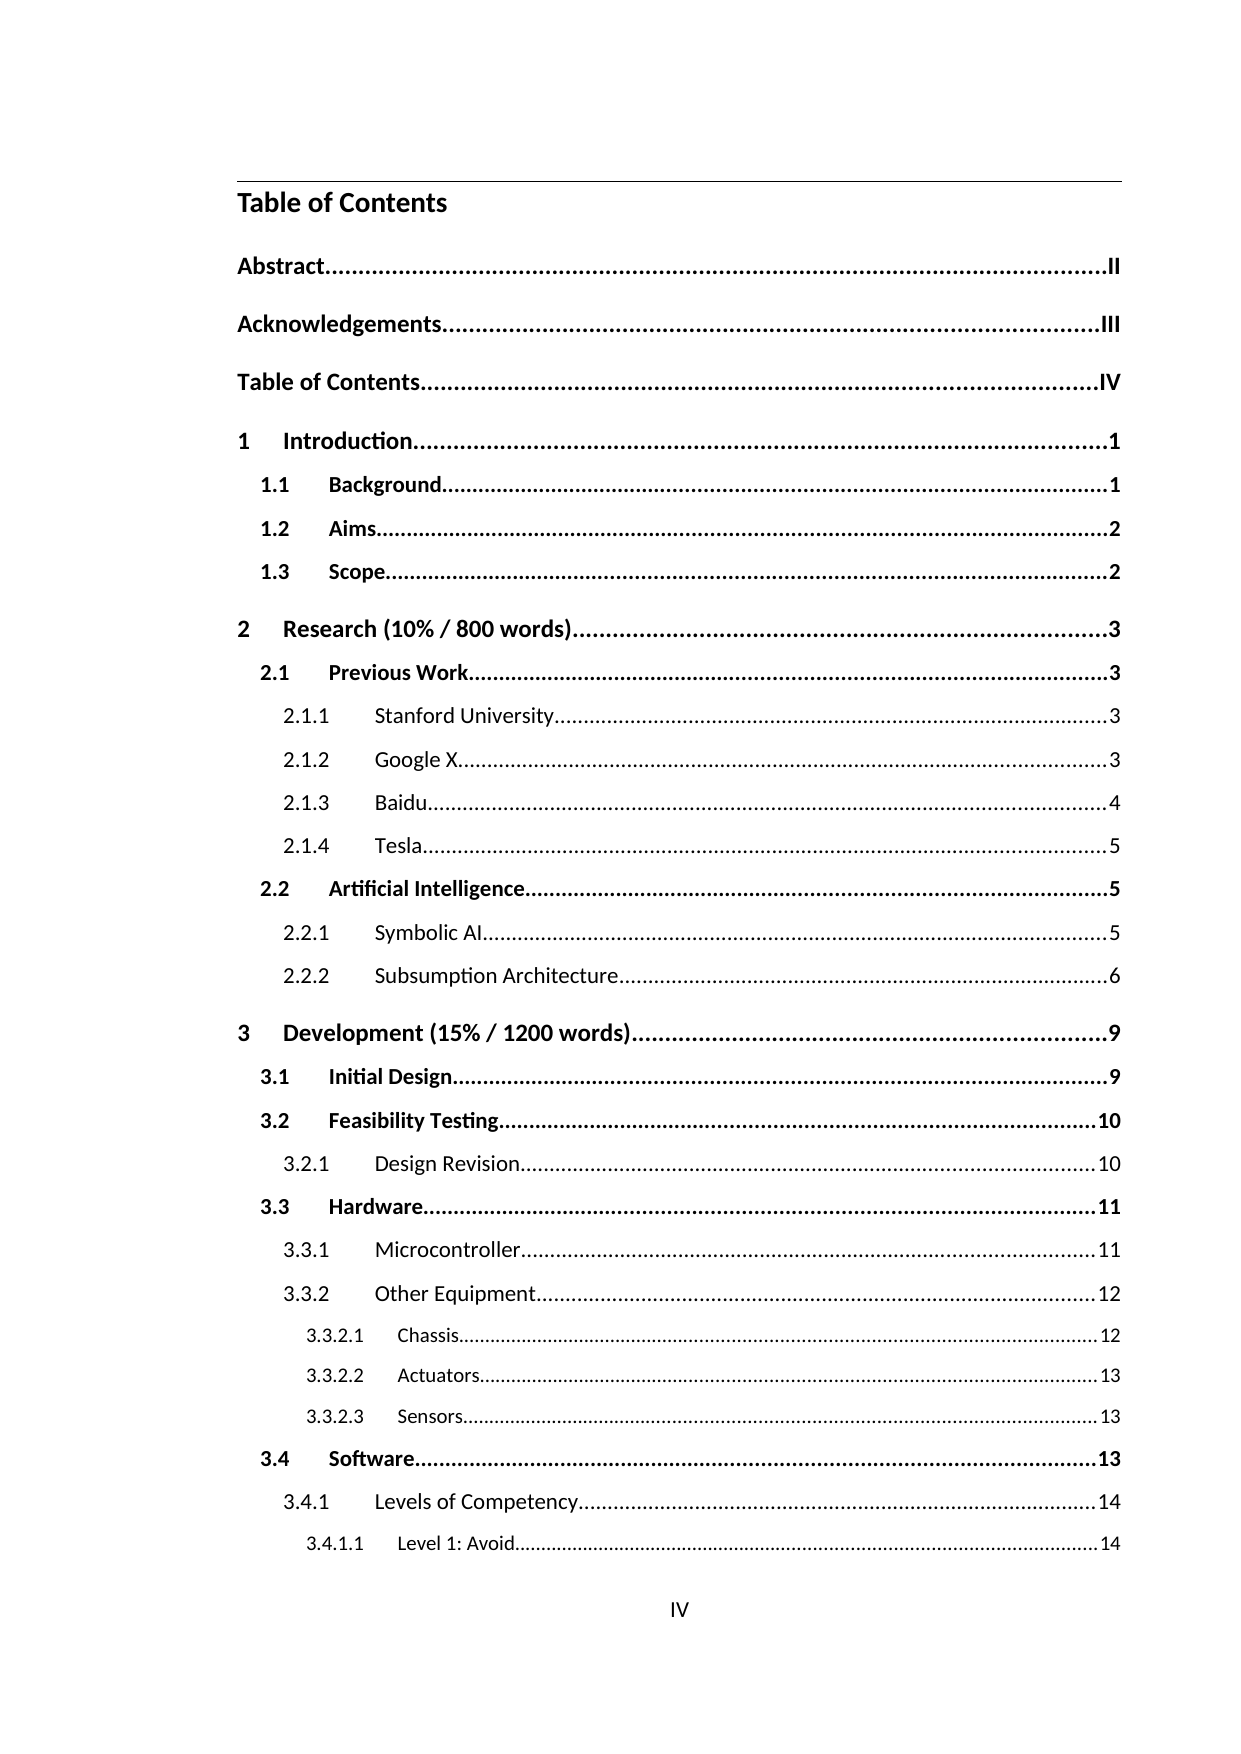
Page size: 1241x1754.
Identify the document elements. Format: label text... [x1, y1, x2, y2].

subtitle Table of Contents [237, 182, 1122, 220]
